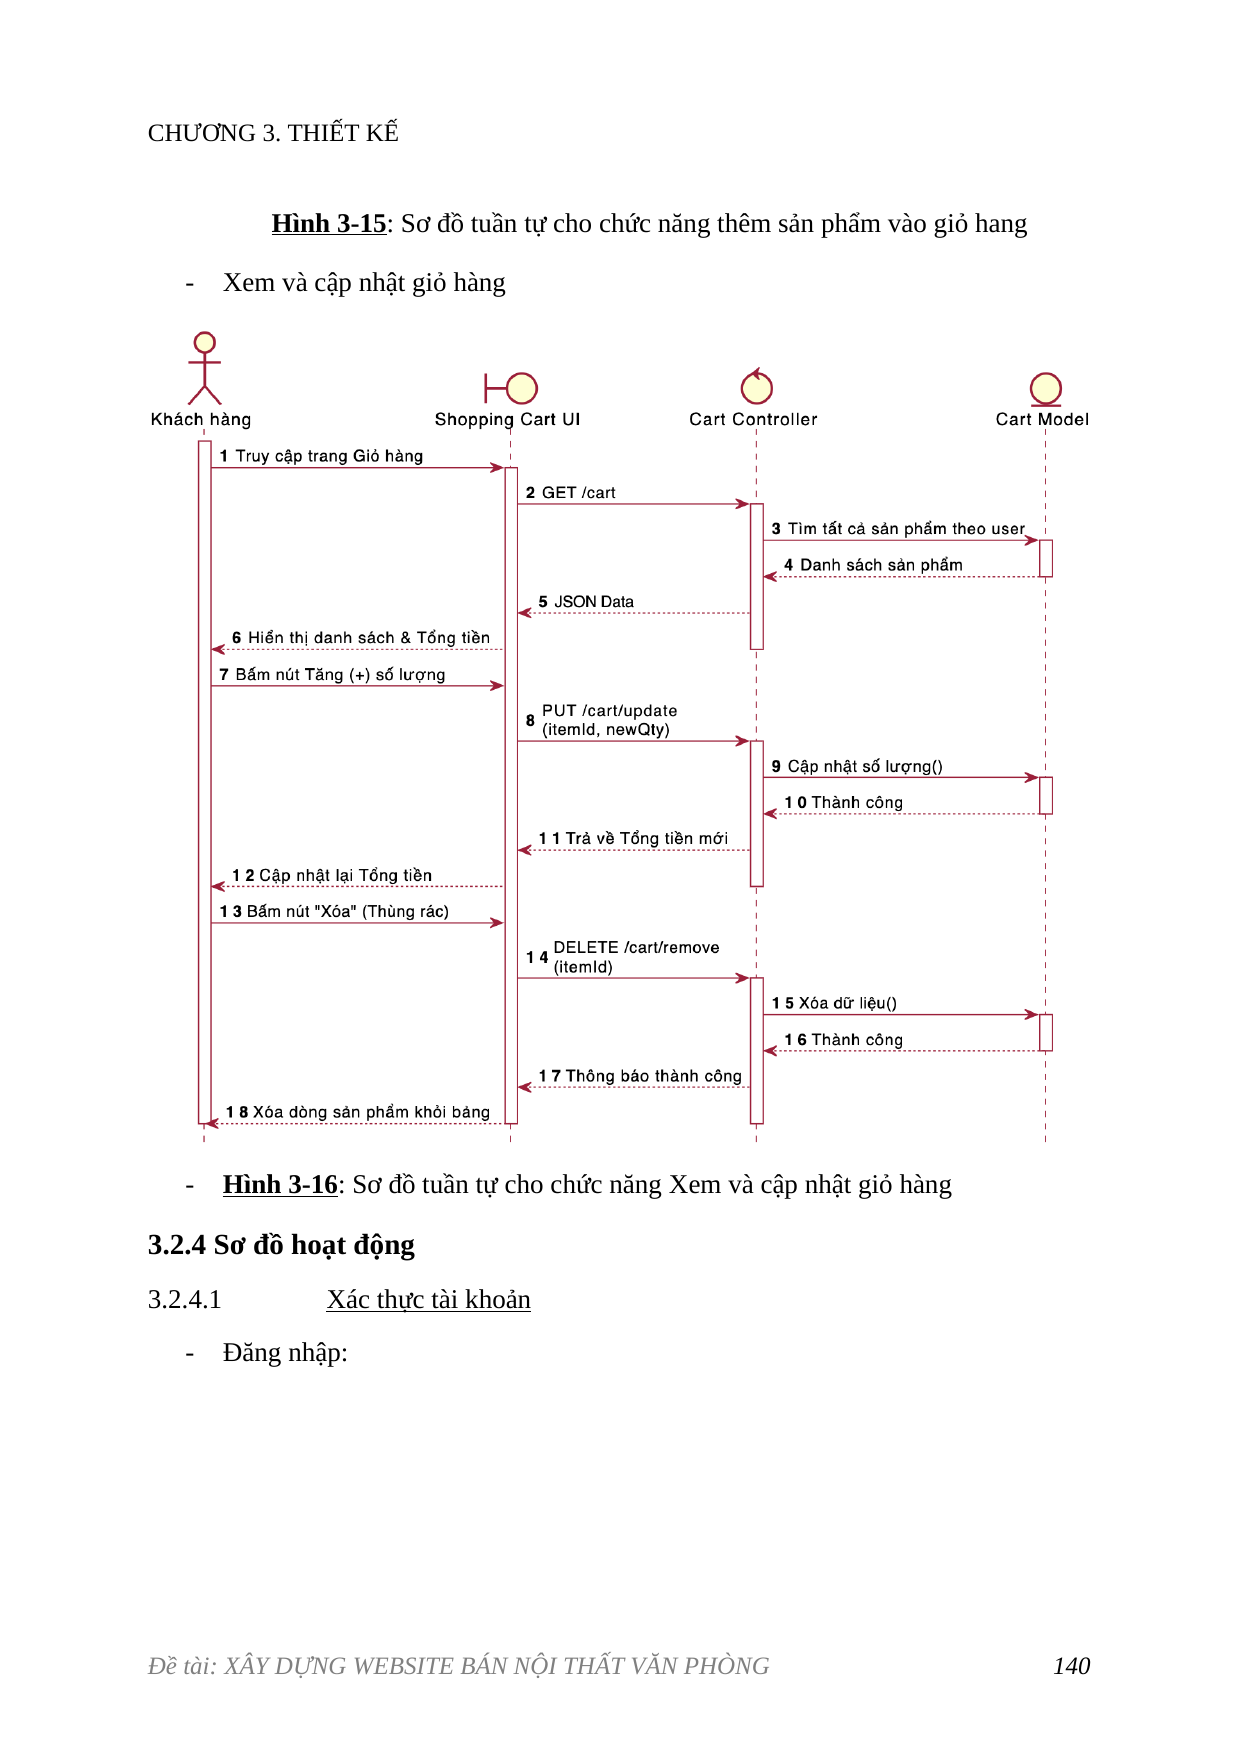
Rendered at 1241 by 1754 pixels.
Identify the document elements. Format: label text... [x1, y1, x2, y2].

list Xem và cập nhật giỏ hàng [185, 266, 1092, 297]
subtitle Xác thực tài khoản [148, 1283, 1092, 1315]
subtitle Sơ đồ hoạt động [148, 1227, 1092, 1261]
text Hình 3-15: Sơ đồ tuần tự cho chức năng thêm sản phẩm vào giỏ hang [148, 207, 1092, 238]
list Hình 3-16: Sơ đồ tuần tự cho chức năng Xem và cập nhật giỏ hàng [185, 1168, 1092, 1199]
list Đăng nhập: [185, 1336, 1092, 1368]
picture [147, 325, 1093, 1147]
